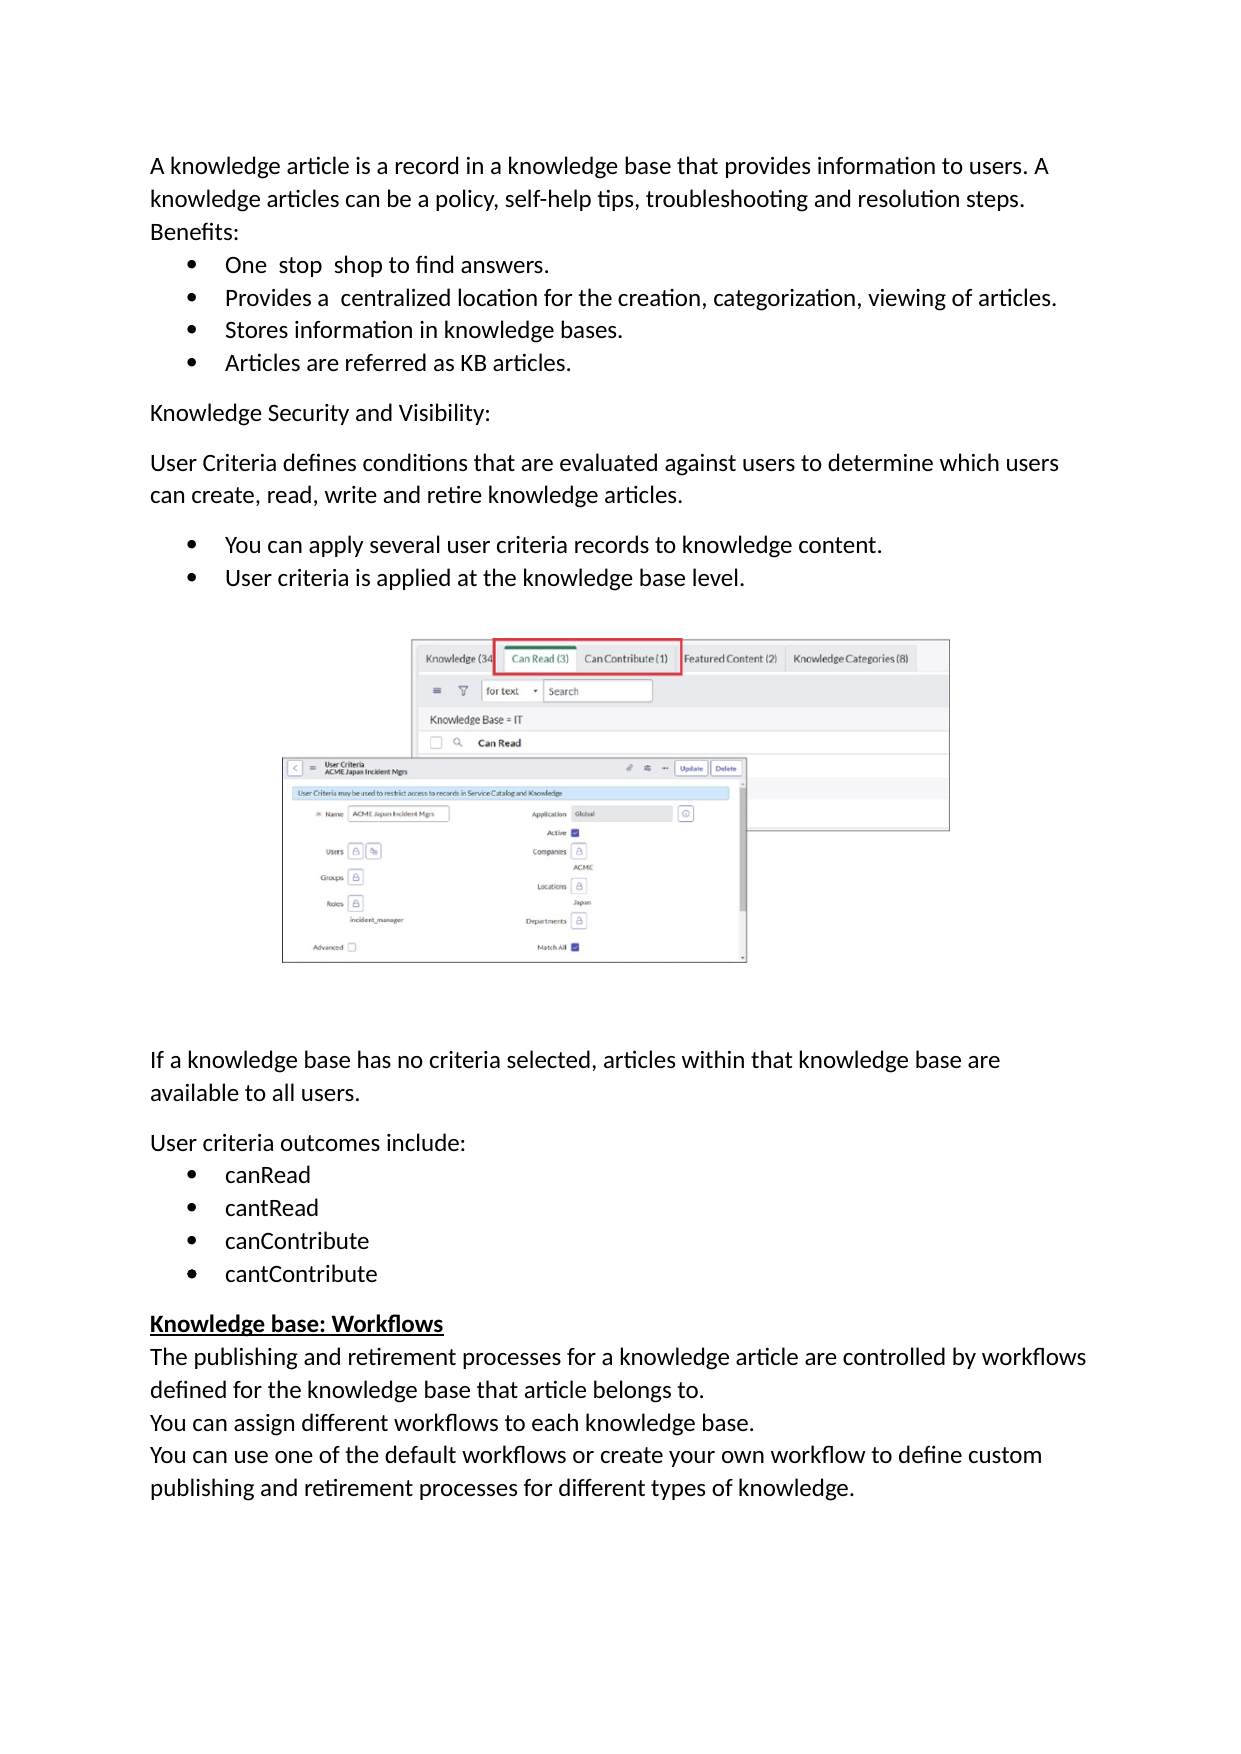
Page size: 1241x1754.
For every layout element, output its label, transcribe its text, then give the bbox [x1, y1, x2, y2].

text Knowledge base: Workflows [150, 1308, 1090, 1338]
text User criteria outcomes include: [150, 1127, 1090, 1157]
list canRead [187, 1160, 1090, 1190]
text Knowledge Security and Visibility: [150, 397, 1090, 428]
list canContribute [187, 1226, 1090, 1256]
list Stores information in knowledge bases. [187, 314, 1090, 345]
text If a knowledge base has no criteria selected, articles within that knowledge base are available to all users. [150, 1044, 1090, 1108]
text publishing and retirement processes for different types of knowledge. [150, 1473, 1090, 1503]
list You can apply several user criteria records to knowledge content. [187, 529, 1090, 560]
list cantRead [187, 1193, 1090, 1223]
text A knowledge article is a record in a knowledge base that provides information to users. A knowledge articles can be a policy, self-help tips, troubleshooting and resolution steps. [150, 150, 1090, 213]
list Provides a centralized location for the creation, categorization, viewing of articles. [187, 282, 1090, 312]
text You can assign different workflows to each knowledge base. [150, 1407, 1090, 1437]
list User criteria is applied at the knowledge base level. [187, 562, 1090, 593]
text The publishing and retirement processes for a knowledge article are controlled by workflows defined for the knowledge base that article belongs to. [150, 1341, 1090, 1404]
list cantContribute [187, 1258, 1090, 1289]
text You can use one of the default workflows or create your own workflow to define custom [150, 1440, 1090, 1470]
text Benefits: [150, 216, 1090, 246]
list One stop shop to find answers. [187, 249, 1090, 279]
text User Criteria defines conditions that are evaluated against users to determine which users can create, read, write and retire knowledge articles. [150, 447, 1090, 510]
list Articles are referred as KB articles. [187, 347, 1090, 378]
picture [258, 618, 983, 974]
